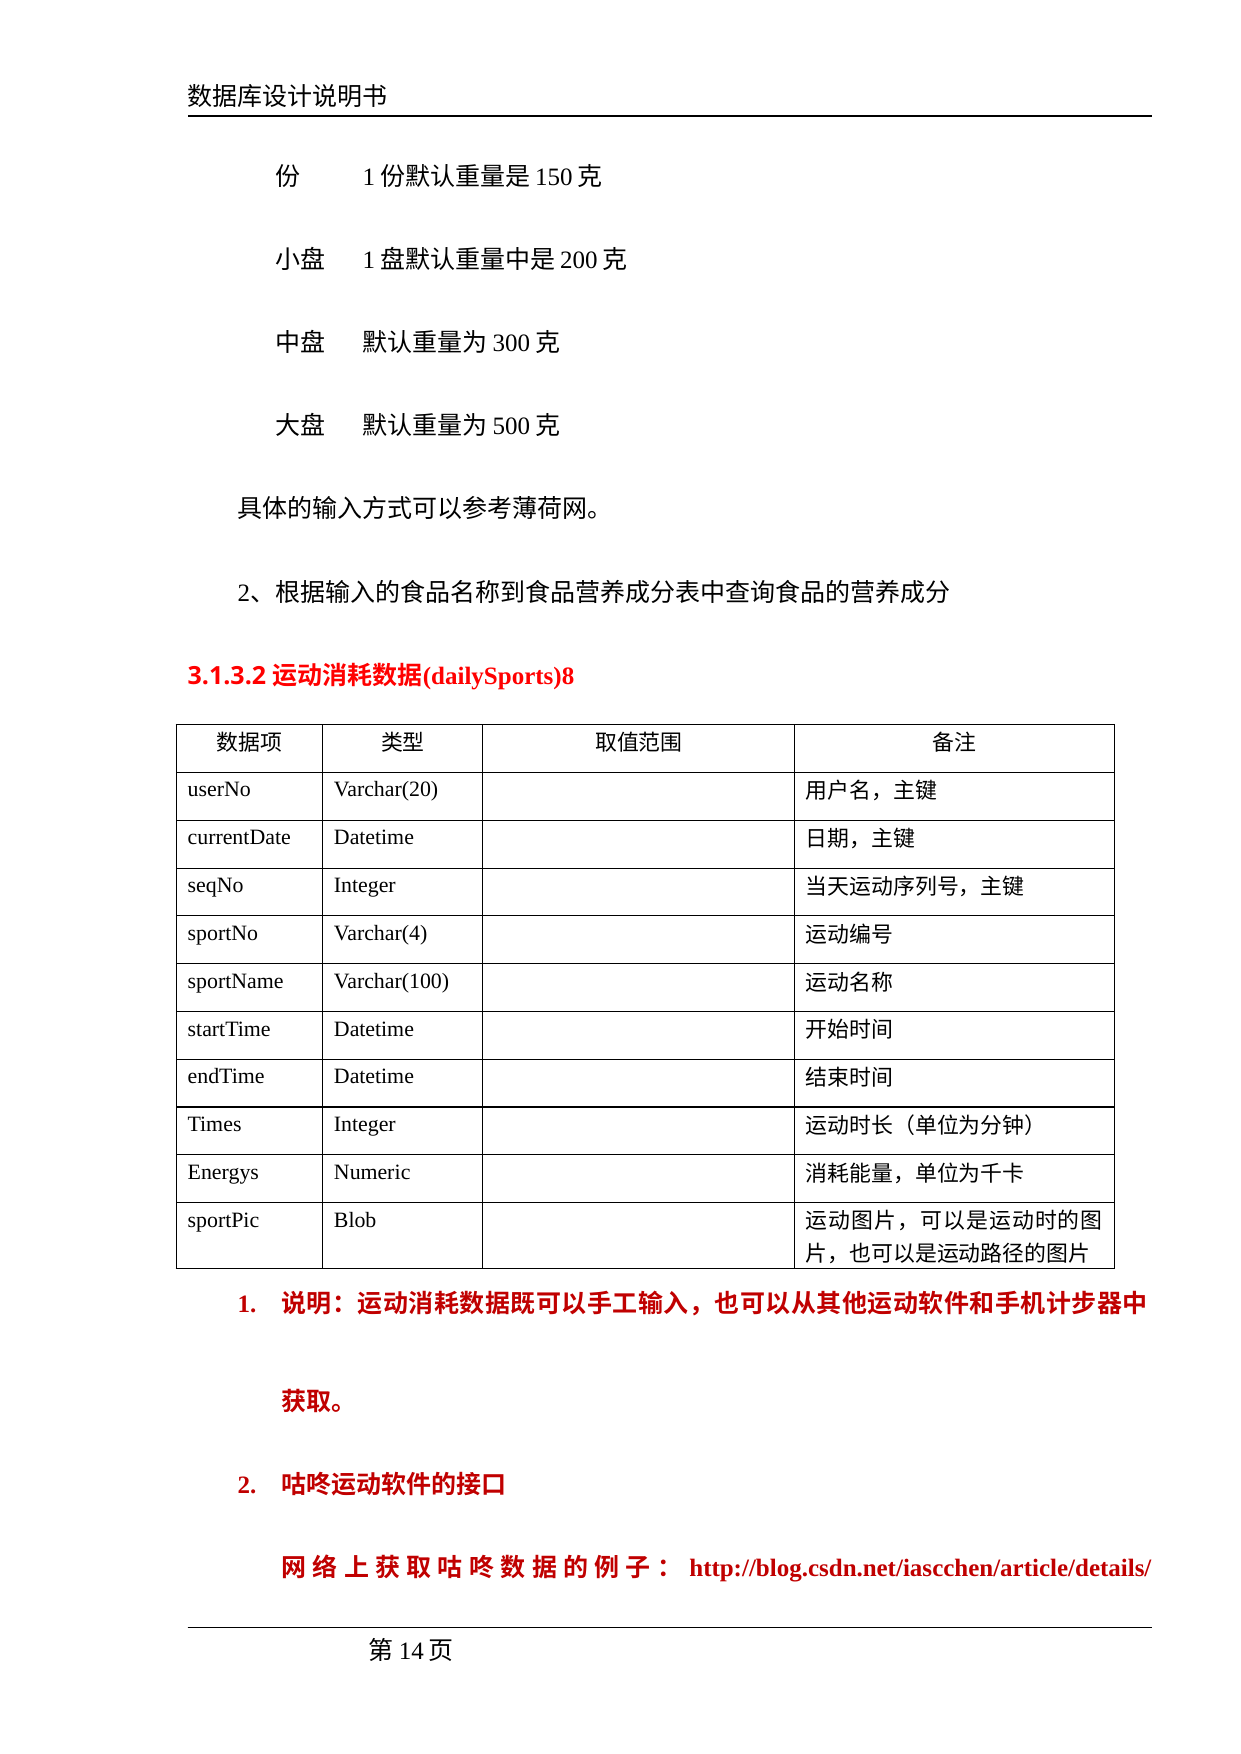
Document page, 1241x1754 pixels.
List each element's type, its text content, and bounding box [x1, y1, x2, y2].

text 具体的输入方式可以参考薄荷网。 [187, 474, 1152, 539]
table_header 类型 [323, 725, 482, 772]
table_cell [483, 1060, 794, 1106]
list 说明：运动消耗数据既可以手工输入，也可以从其他运动软件和手机计步器中获取。 [237, 1269, 1152, 1432]
table_cell Datetime [323, 821, 482, 867]
table_cell 当天运动序列号，主键 [795, 869, 1114, 915]
table_cell Datetime [323, 1060, 482, 1106]
table_cell userNo [177, 773, 322, 819]
table_cell 用户名，主键 [795, 773, 1114, 819]
table_cell seqNo [177, 869, 322, 915]
table_cell [483, 916, 794, 963]
table_cell 运动编号 [795, 916, 1114, 963]
subtitle 运动消耗数据(dailySports)8 [187, 641, 1152, 706]
list 咕咚运动软件的接口 [237, 1450, 1152, 1515]
text 大盘 默认重量为500克 [187, 391, 1152, 456]
table_cell startTime [177, 1012, 322, 1059]
table_header 数据项 [177, 725, 322, 772]
table_cell Energys [177, 1155, 322, 1202]
table_cell 运动时长（单位为分钟） [795, 1108, 1114, 1154]
table_cell [483, 821, 794, 867]
table_cell [483, 1012, 794, 1059]
table_header 取值范围 [483, 725, 794, 772]
table_cell sportPic [177, 1203, 322, 1268]
text 小盘 1盘默认重量中是200克 [187, 225, 1152, 290]
table_cell Varchar(4) [323, 916, 482, 963]
table_cell sportNo [177, 916, 322, 963]
table_cell sportName [177, 964, 322, 1011]
table_cell Varchar(20) [323, 773, 482, 819]
table_cell [483, 964, 794, 1011]
table_cell [483, 869, 794, 915]
table_cell 消耗能量，单位为千卡 [795, 1155, 1114, 1202]
table_cell 运动名称 [795, 964, 1114, 1011]
table_cell currentDate [177, 821, 322, 867]
table_cell 运动图片，可以是运动时的图片，也可以是运动路径的图片 [795, 1203, 1114, 1268]
table_cell 日期，主键 [795, 821, 1114, 867]
table_cell Blob [323, 1203, 482, 1268]
table_cell Numeric [323, 1155, 482, 1202]
table_cell 开始时间 [795, 1012, 1114, 1059]
table_cell Times [177, 1108, 322, 1154]
table_cell [483, 773, 794, 819]
table_cell 结束时间 [795, 1060, 1114, 1106]
table_cell [483, 1203, 794, 1268]
table_cell Integer [323, 869, 482, 915]
table_cell [483, 1155, 794, 1202]
text 中盘 默认重量为300克 [187, 308, 1152, 373]
table_cell Datetime [323, 1012, 482, 1059]
table_header 备注 [795, 725, 1114, 772]
table_cell [483, 1108, 794, 1154]
text 份 1份默认重量是150克 [187, 142, 1152, 207]
text 2、根据输入的食品名称到食品营养成分表中查询食品的营养成分 [187, 558, 1152, 623]
table_cell Integer [323, 1108, 482, 1154]
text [281, 1533, 1152, 1598]
table_cell Varchar(100) [323, 964, 482, 1011]
table_cell endTime [177, 1060, 322, 1106]
